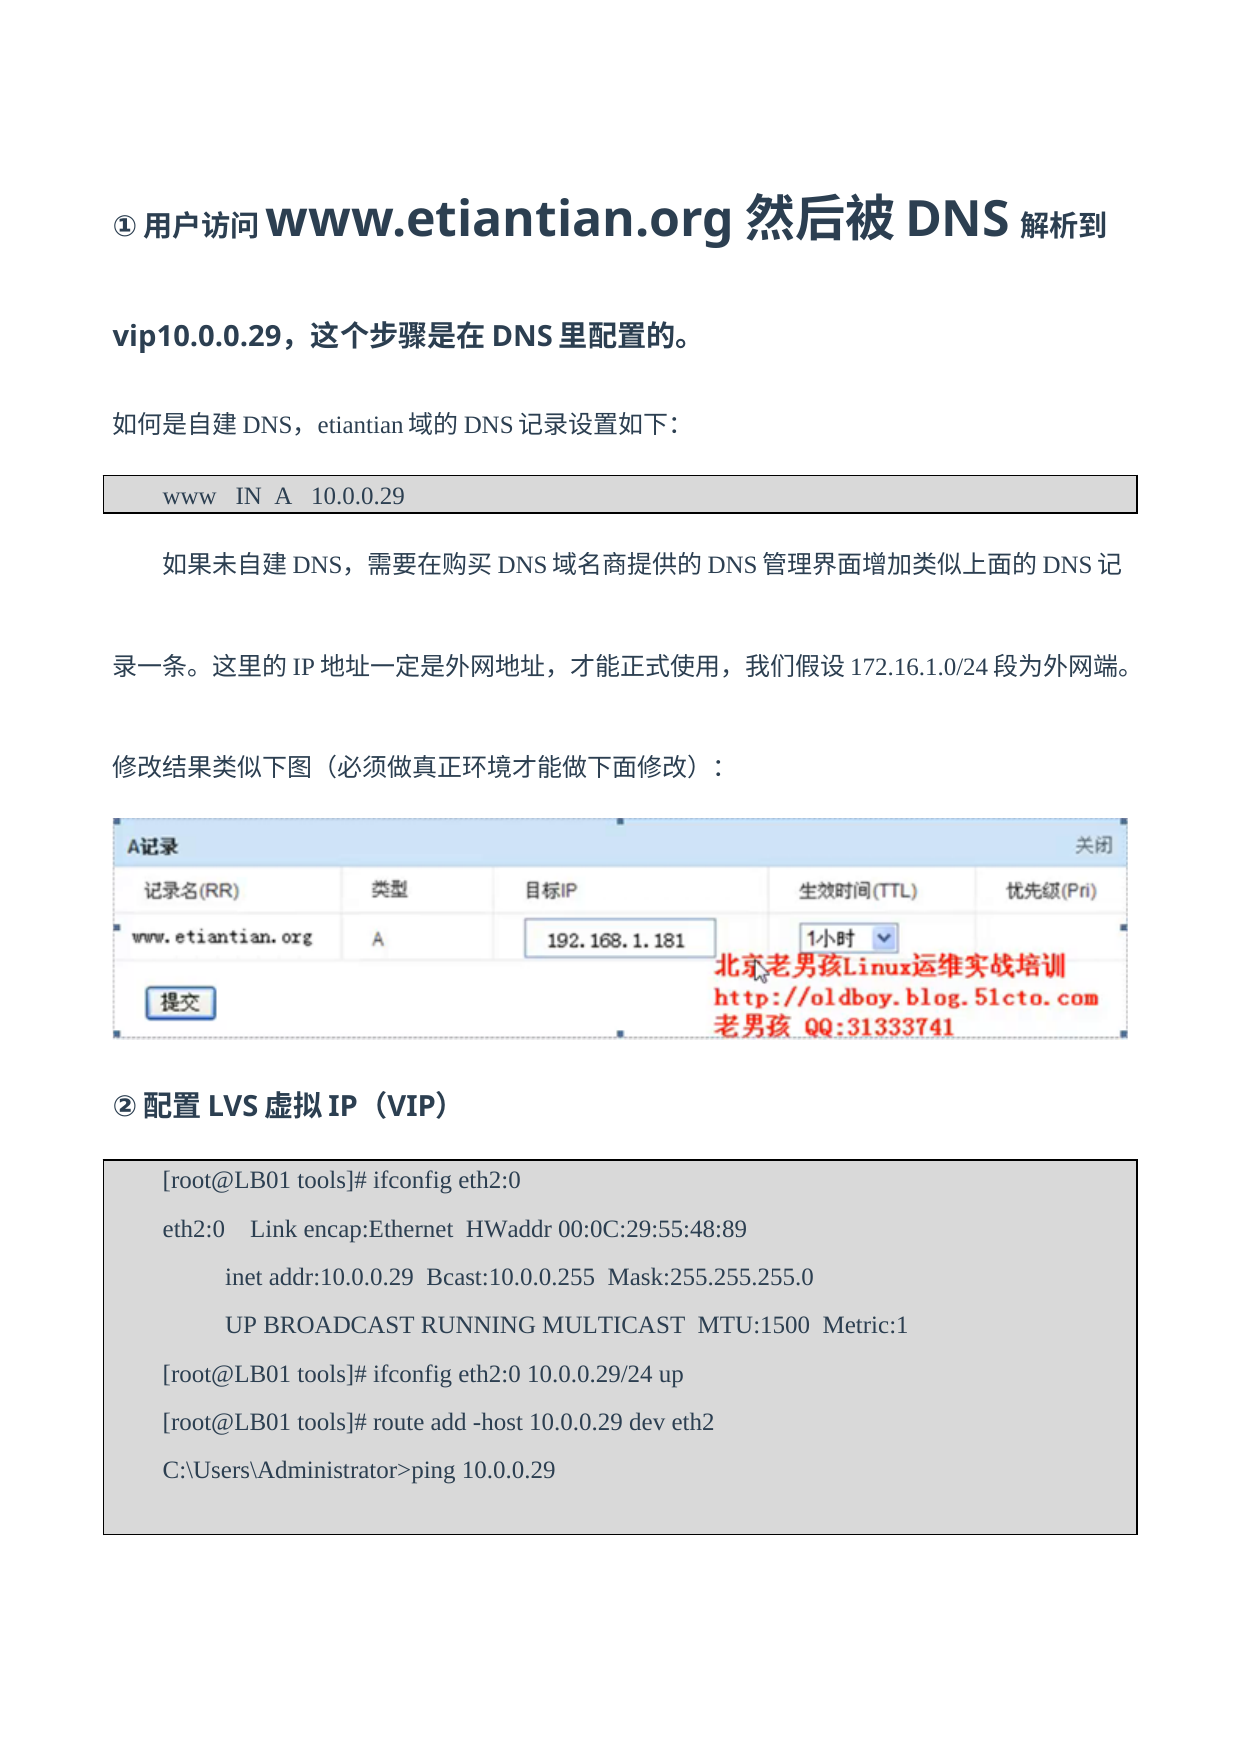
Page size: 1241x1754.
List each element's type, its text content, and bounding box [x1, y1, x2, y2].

text www IN A 10.0.0.29 [104, 476, 1136, 512]
text [root@LB01 tools]# ifconfig eth2:0 10.0.0.29/24 up [104, 1353, 1136, 1390]
text [root@LB01 tools]# ifconfig eth2:0 [104, 1161, 1136, 1197]
text 如何是自建DNS，etiantian域的DNS记录设置如下： [112, 389, 1128, 457]
text ②配置LVS虚拟IP（VIP） [112, 1070, 1128, 1138]
text inet addr:10.0.0.29 Bcast:10.0.0.255 Mask:255.255.255.0 [104, 1256, 1136, 1293]
picture [112, 818, 1128, 1040]
text ①用户访问www.etiantian.org然后被DNS解析到vip10.0.0.29，这个步骤是在DNS里配置的。 [112, 164, 1128, 368]
text 如果未自建DNS，需要在购买DNS域名商提供的DNS管理界面增加类似上面的DNS记录一条。这里的IP地址一定是外网地址，才能正式使用，我们假设172.16.1.0/24段为外网端。修改结果类似下图（必须做真正环境才能做下面修改）： [112, 528, 1128, 800]
text UP BROADCAST RUNNING MULTICAST MTU:1500 Metric:1 [104, 1304, 1136, 1342]
text [root@LB01 tools]# route add -host 10.0.0.29 dev eth2 [104, 1401, 1136, 1438]
text eth2:0 Link encap:Ethernet HWaddr 00:0C:29:55:48:89 [104, 1208, 1136, 1245]
text C:\Users\Administrator>ping 10.0.0.29 [104, 1449, 1136, 1487]
